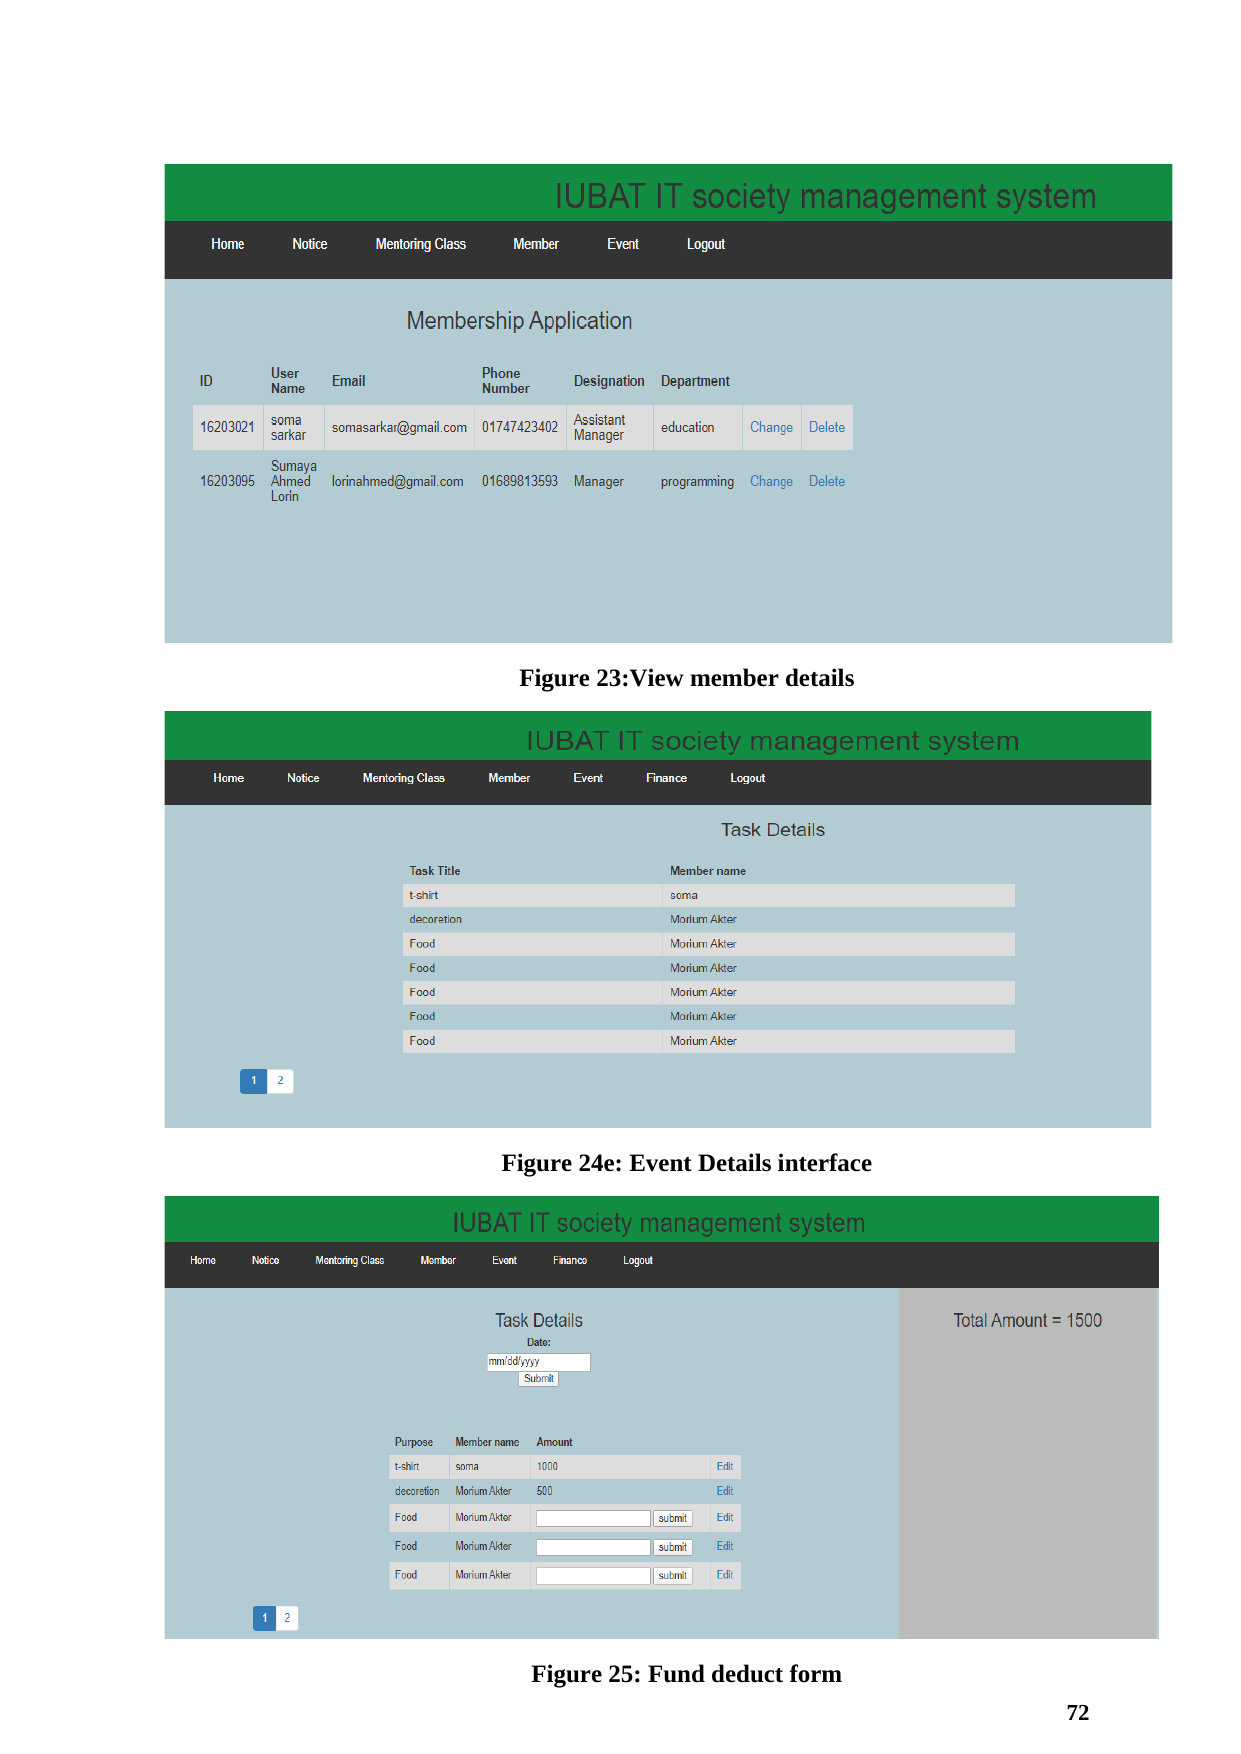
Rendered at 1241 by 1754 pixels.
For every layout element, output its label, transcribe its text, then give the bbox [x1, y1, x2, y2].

subtitle Figure 24e: Event Details interface [127, 1148, 1209, 1176]
picture [164, 1196, 1159, 1639]
subtitle Figure 23:View member details [127, 663, 1209, 691]
subtitle Figure 25: Fund deduct form [127, 1659, 1209, 1688]
picture [164, 711, 1152, 1128]
picture [164, 164, 1173, 643]
